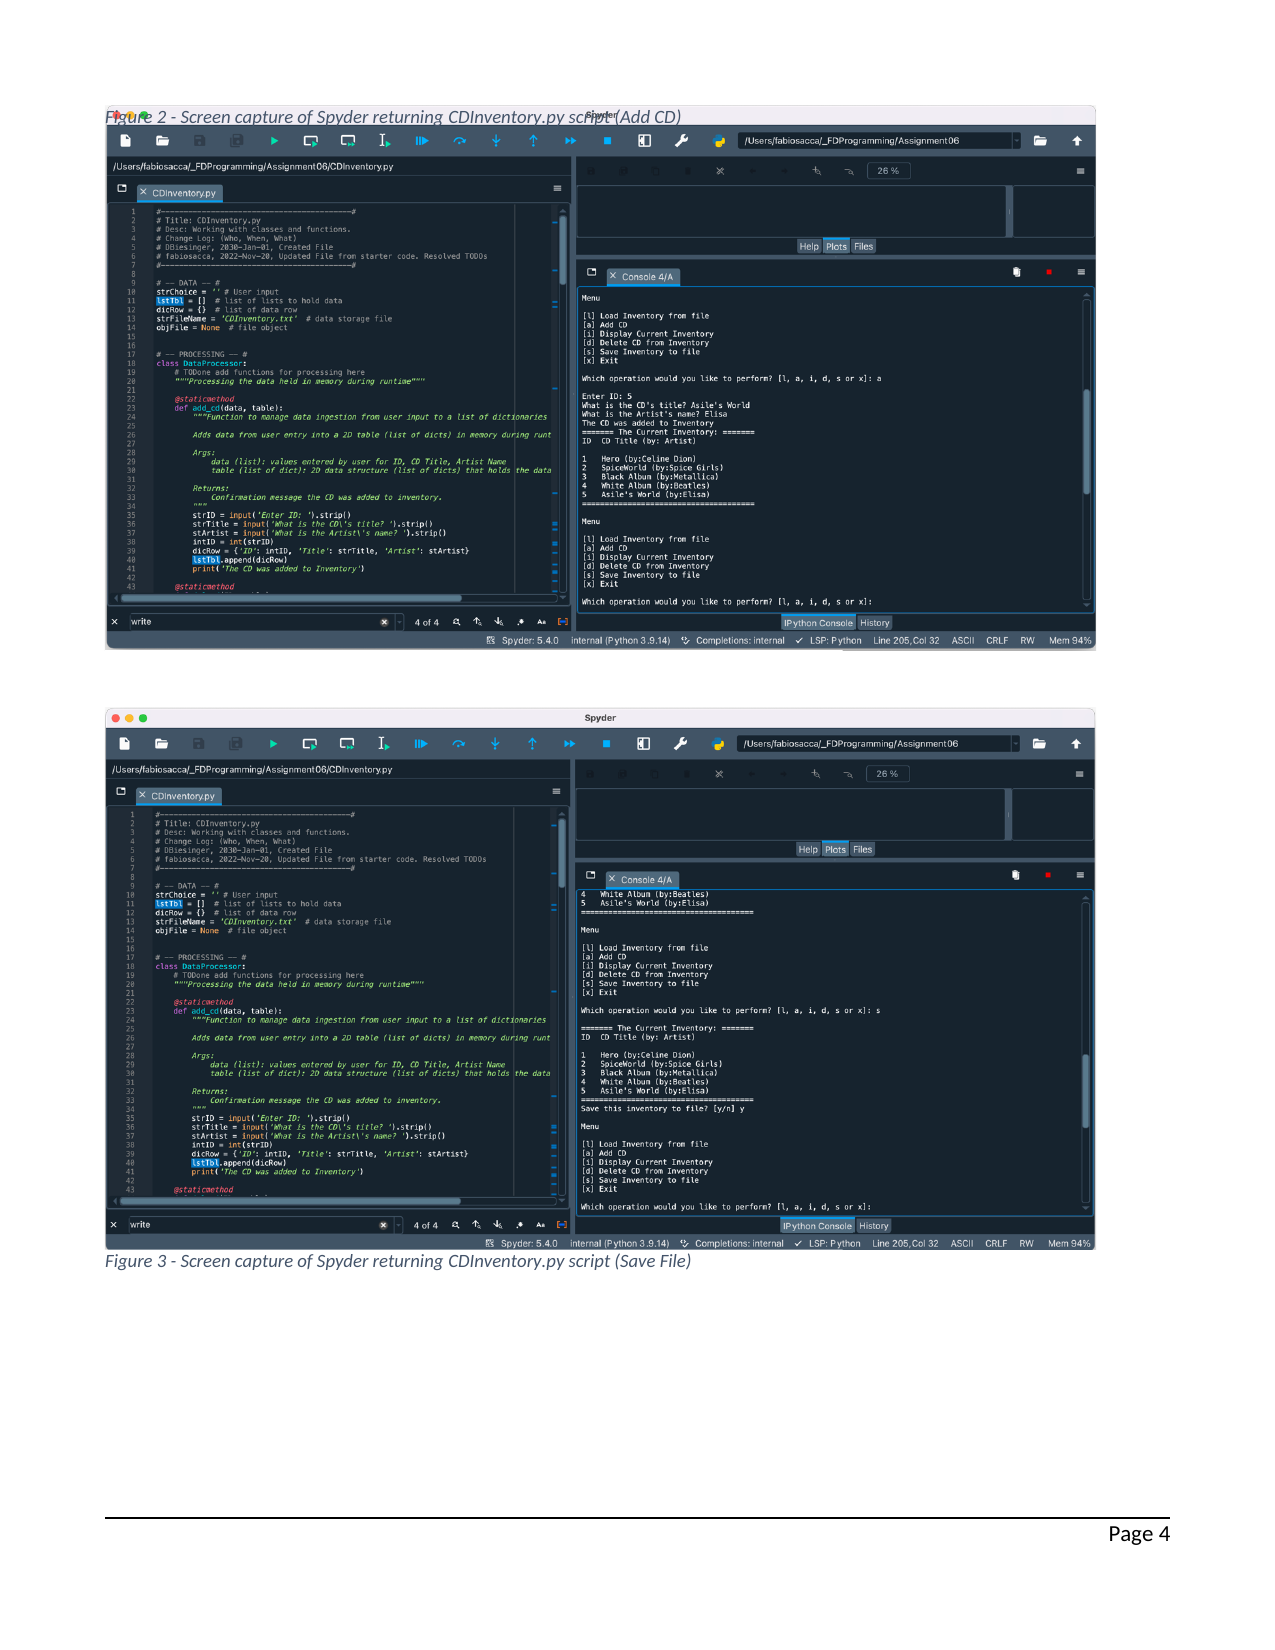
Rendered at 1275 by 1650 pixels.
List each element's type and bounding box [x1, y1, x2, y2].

picture [104, 105, 1097, 651]
picture [104, 707, 1097, 1250]
